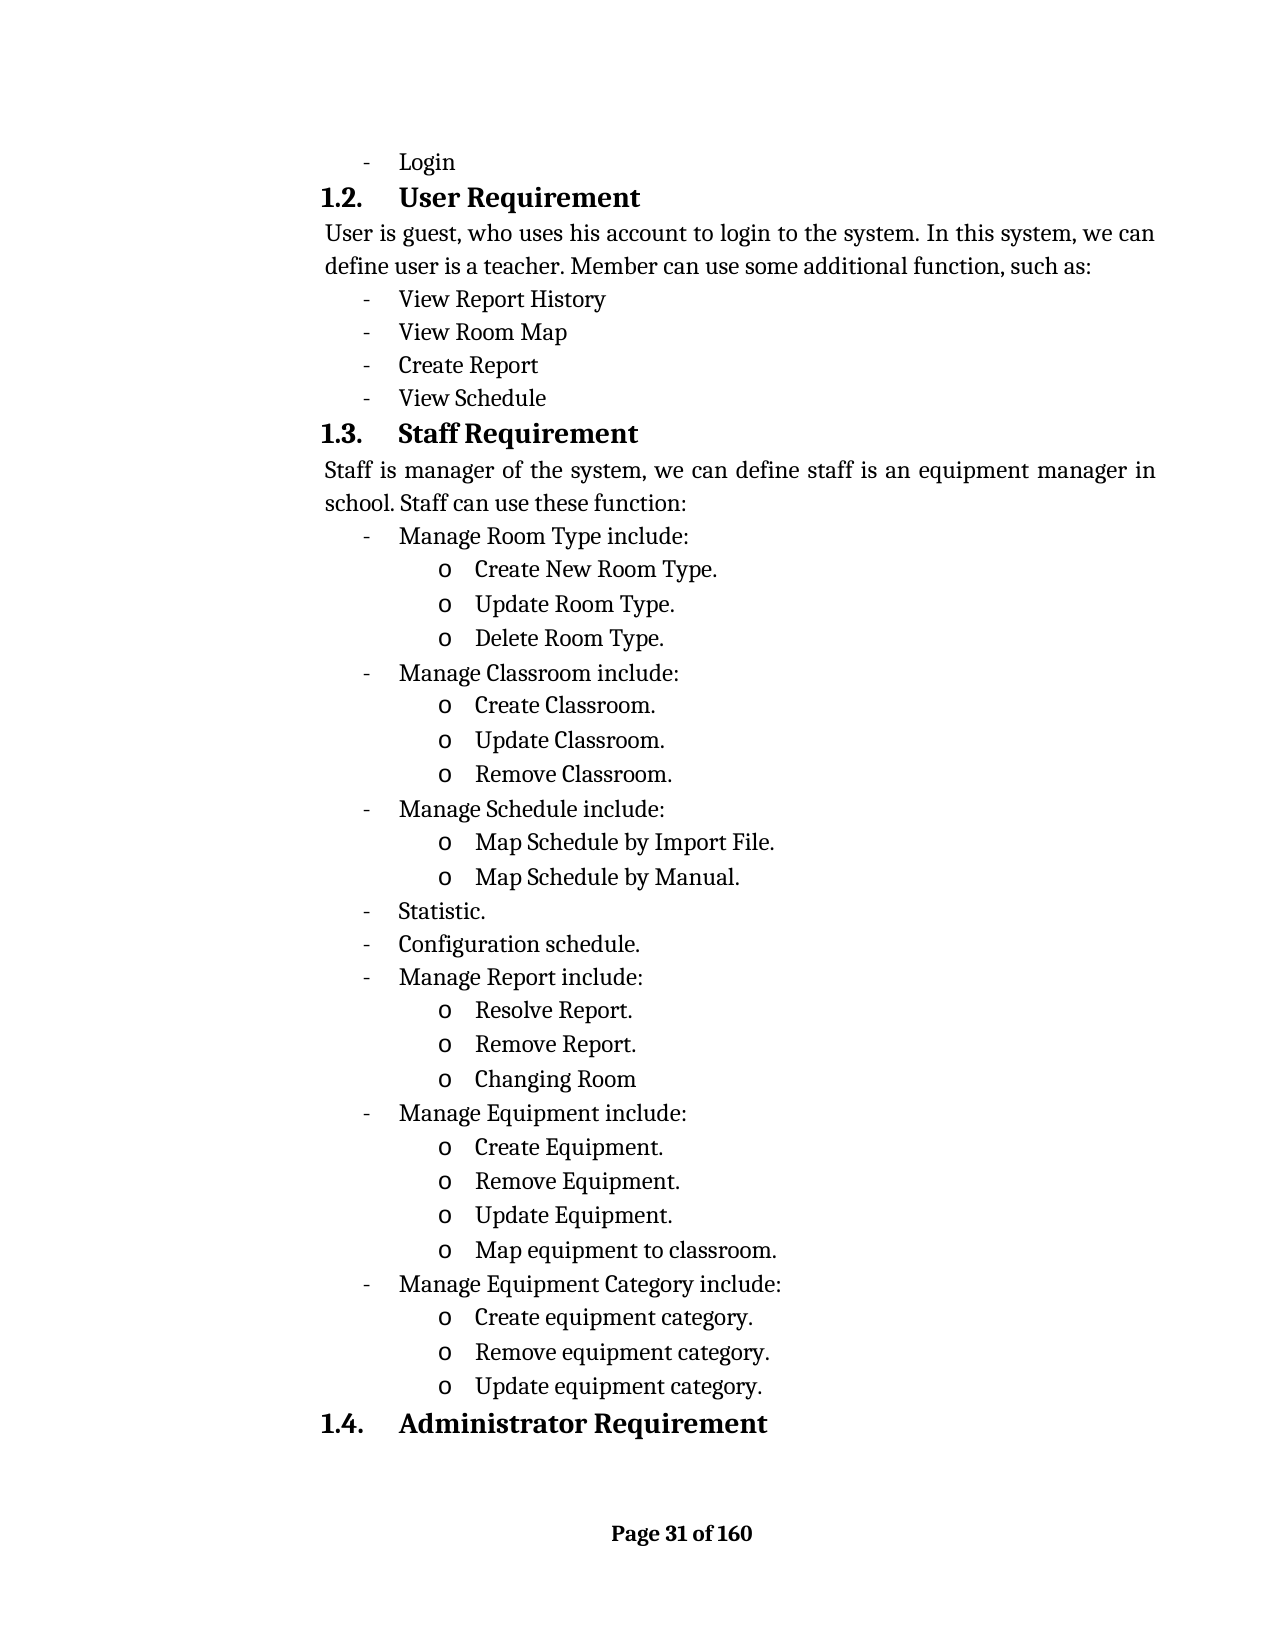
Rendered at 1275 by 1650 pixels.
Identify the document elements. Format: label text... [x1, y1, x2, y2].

list Administrator Requirement [321, 1407, 1157, 1440]
list Update Equipment. [437, 1201, 1157, 1231]
list Update equipment category. [437, 1372, 1157, 1402]
list Create Report [362, 351, 1157, 380]
list Update Room Type. [437, 589, 1157, 619]
list View Room Map [362, 318, 1157, 347]
list Manage Schedule include: [362, 795, 1157, 824]
list Staff is manager of the system, we can define staff is an equipment manager in school. Staff can use these function: [325, 456, 1157, 518]
list Manage Equipment Category include: [362, 1270, 1157, 1299]
list Remove Classroom. [437, 760, 1157, 790]
list Resolve Report. [437, 996, 1157, 1026]
list Create New Room Type. [437, 555, 1157, 585]
list View Schedule [362, 384, 1157, 413]
list User Requirement [321, 181, 1157, 214]
list Update Classroom. [437, 726, 1157, 756]
list Create Equipment. [437, 1132, 1157, 1162]
list Remove Equipment. [437, 1167, 1157, 1197]
list User is guest, who uses his account to login to the system. In this system, we can define user is a teacher. Member can use some additional function, such as: [325, 219, 1157, 281]
list Configuration schedule. [362, 930, 1157, 959]
list Remove Report. [437, 1030, 1157, 1060]
list Manage Room Type include: [362, 522, 1157, 551]
list Delete Room Type. [437, 624, 1157, 654]
list Staff Requirement [321, 417, 1157, 451]
list Manage Report include: [362, 963, 1157, 992]
list Map equipment to classroom. [437, 1236, 1157, 1266]
list Create equipment category. [437, 1303, 1157, 1333]
list View Report History [362, 285, 1157, 314]
list Changing Room [437, 1065, 1157, 1095]
list Manage Equipment include: [362, 1099, 1157, 1128]
list Create Classroom. [437, 691, 1157, 721]
list Map Schedule by Manual. [437, 862, 1157, 892]
list Statistic. [362, 897, 1157, 926]
list Map Schedule by Import File. [437, 828, 1157, 858]
list Manage Classroom include: [362, 658, 1157, 687]
list Remove equipment category. [437, 1338, 1157, 1368]
list Login [362, 148, 1157, 176]
